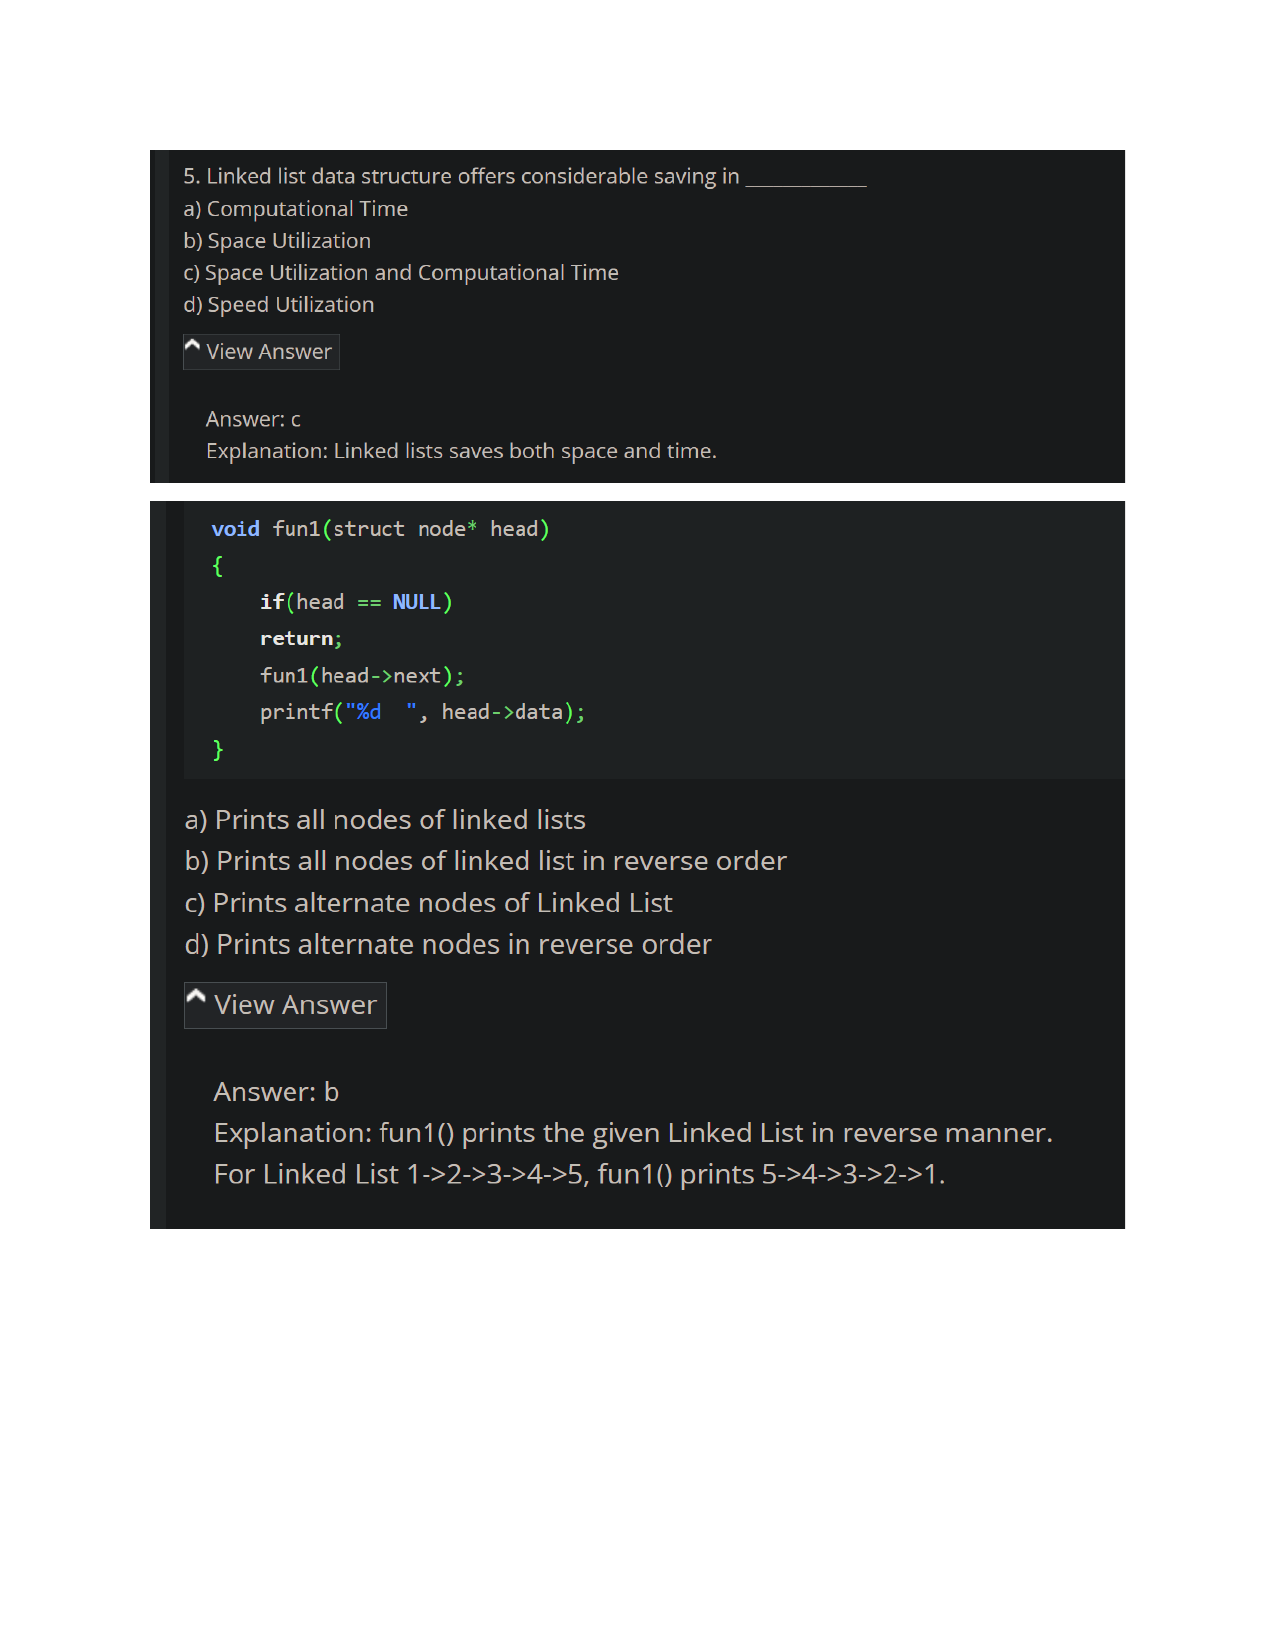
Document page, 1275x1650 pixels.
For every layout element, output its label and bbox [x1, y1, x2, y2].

picture [150, 150, 1125, 483]
picture [150, 501, 1125, 1229]
